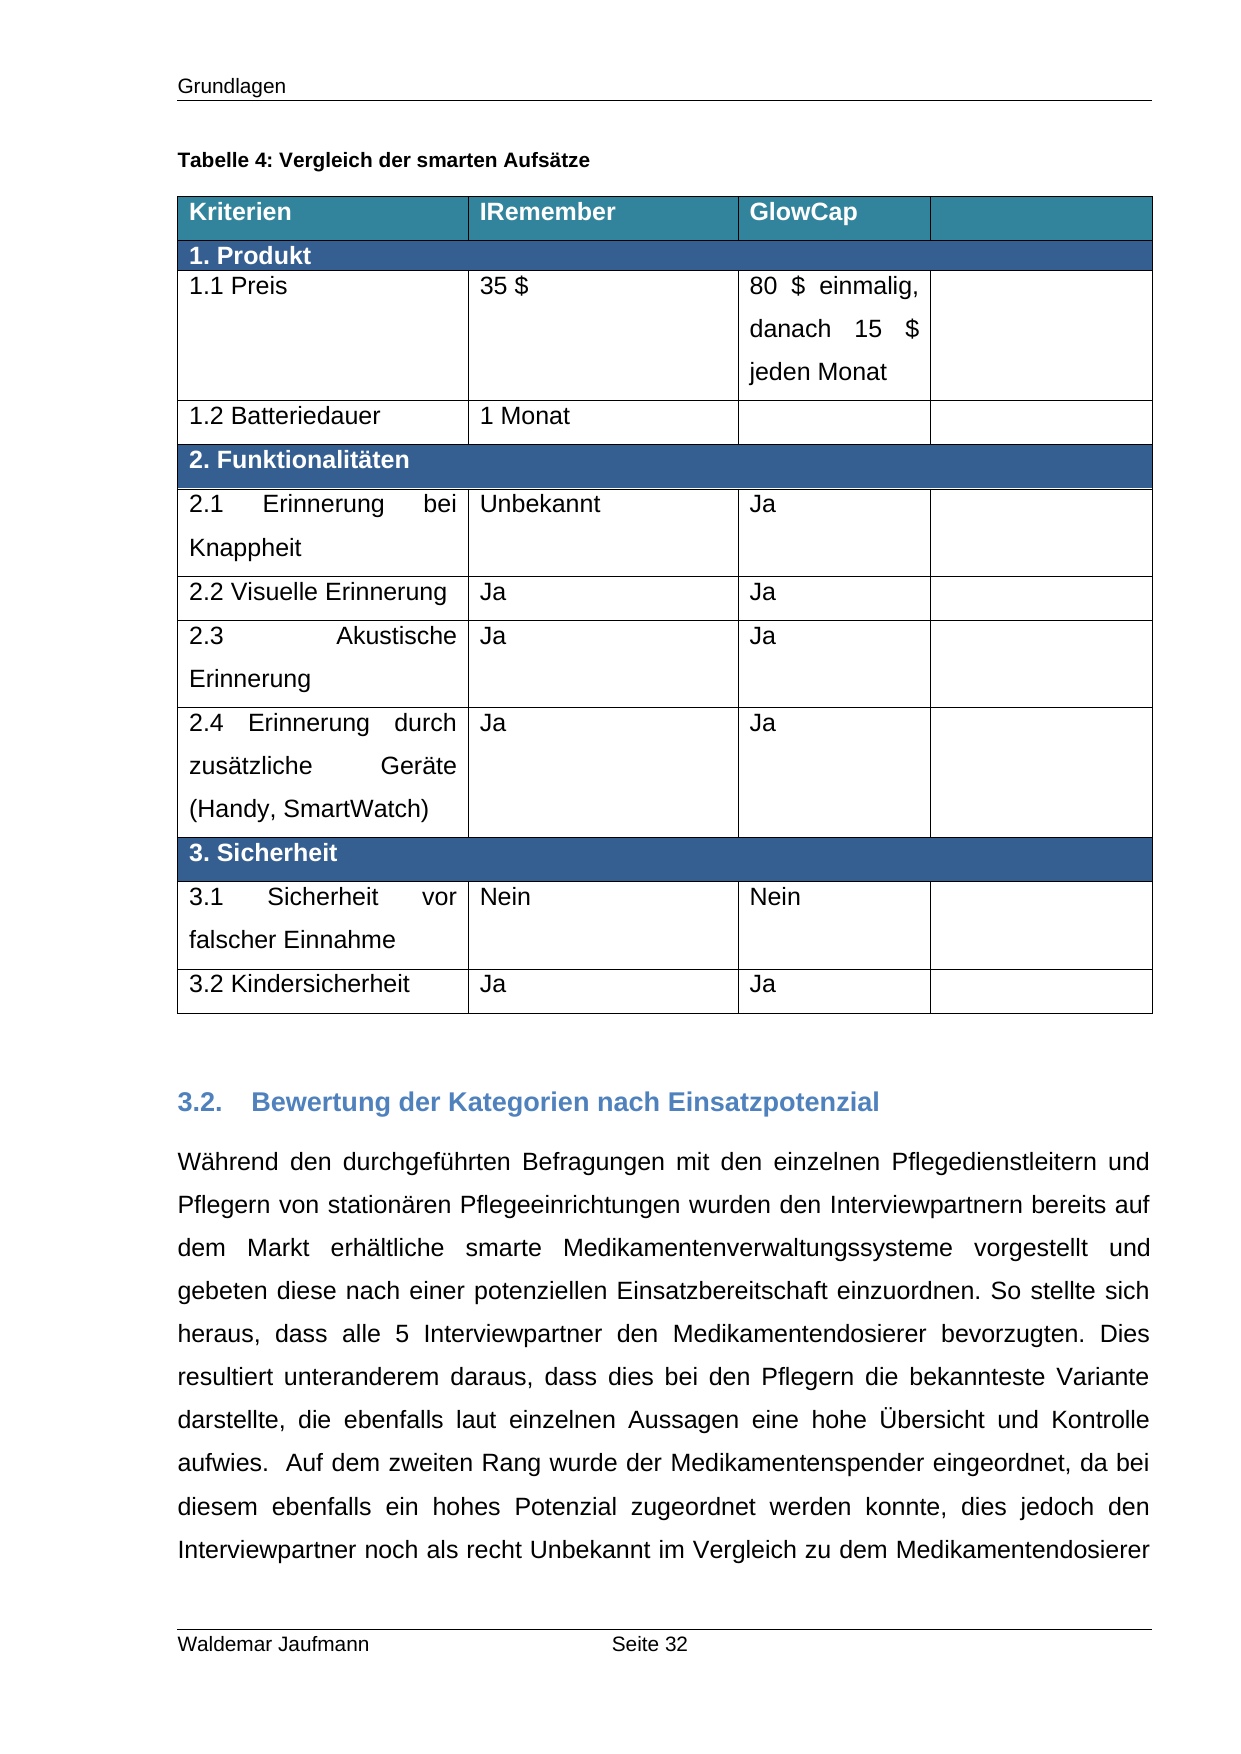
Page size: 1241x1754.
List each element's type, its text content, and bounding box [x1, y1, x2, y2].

table_header IRemember [469, 197, 738, 240]
text Tabelle 4: Vergleich der smarten Aufsätze [177, 148, 1152, 172]
table_cell 2.4 Erinnerung durch zusätzliche Geräte (Handy, SmartWatch) [178, 708, 468, 837]
table_cell 2. Funktionalitäten [178, 445, 1152, 488]
table_cell Ja [739, 577, 930, 620]
table_cell Nein [739, 882, 930, 968]
table_cell 2.3 Akustische Erinnerung [178, 621, 468, 707]
table_cell [931, 271, 1152, 400]
table_cell Nein [469, 882, 738, 968]
table_header [931, 197, 1152, 240]
table_cell 3.1 Sicherheit vor falscher Einnahme [178, 882, 468, 968]
table_cell [931, 621, 1152, 707]
table_cell [931, 577, 1152, 620]
table_cell Ja [739, 621, 930, 707]
table_cell 80 $ einmalig, danach 15 $ jeden Monat [739, 271, 930, 400]
table_cell 1.2 Batteriedauer [178, 401, 468, 444]
table_cell 1. Produkt [178, 241, 1152, 270]
table_header Kriterien [178, 197, 468, 240]
table_cell Ja [469, 708, 738, 837]
table_cell [931, 490, 1152, 576]
table_cell [931, 708, 1152, 837]
table_cell [739, 401, 930, 444]
table_cell [931, 401, 1152, 444]
table_cell Ja [469, 577, 738, 620]
table_cell 2.1 Erinnerung bei Knappheit [178, 490, 468, 576]
table_cell Unbekannt [469, 490, 738, 576]
table_cell Ja [739, 970, 930, 1012]
table_cell 35 $ [469, 271, 738, 400]
table_cell 2.2 Visuelle Erinnerung [178, 577, 468, 620]
table_cell Ja [739, 490, 930, 576]
table_cell Ja [739, 708, 930, 837]
table_cell Ja [469, 970, 738, 1012]
table_cell 3. Sicherheit [178, 838, 1152, 881]
table_cell [931, 970, 1152, 1012]
table_cell 1 Monat [469, 401, 738, 444]
table_cell [931, 882, 1152, 968]
table_cell 3.2 Kindersicherheit [178, 970, 468, 1012]
table_cell Ja [469, 621, 738, 707]
subtitle Bewertung der Kategorien nach Einsatzpotenzial [177, 1086, 1152, 1118]
table_header GlowCap [739, 197, 930, 240]
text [177, 1146, 1152, 1563]
table_cell 1.1 Preis [178, 271, 468, 400]
